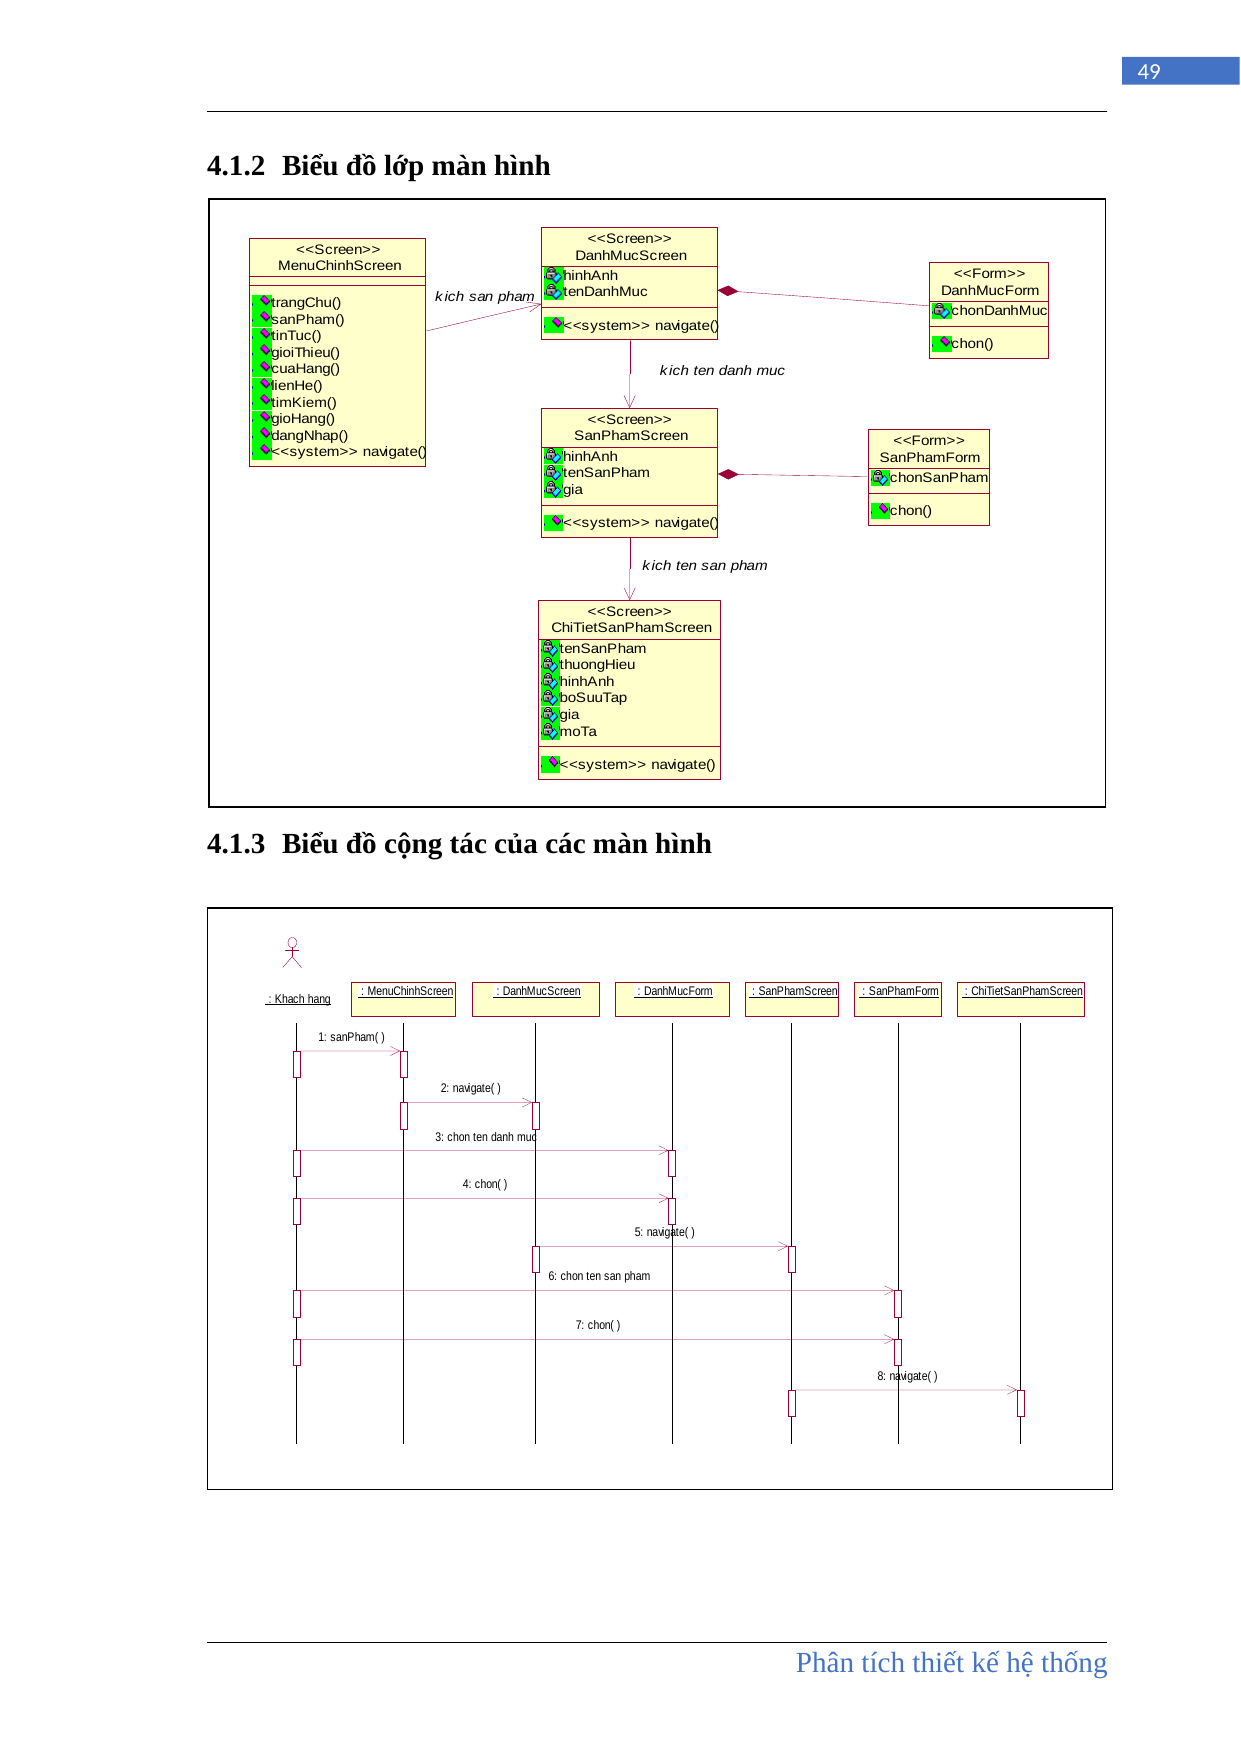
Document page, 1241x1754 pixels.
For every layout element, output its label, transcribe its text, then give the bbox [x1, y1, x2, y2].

subtitle Biểu đồ lớp màn hình [207, 148, 1107, 181]
subtitle Biểu đồ cộng tác của các màn hình [207, 827, 1107, 860]
